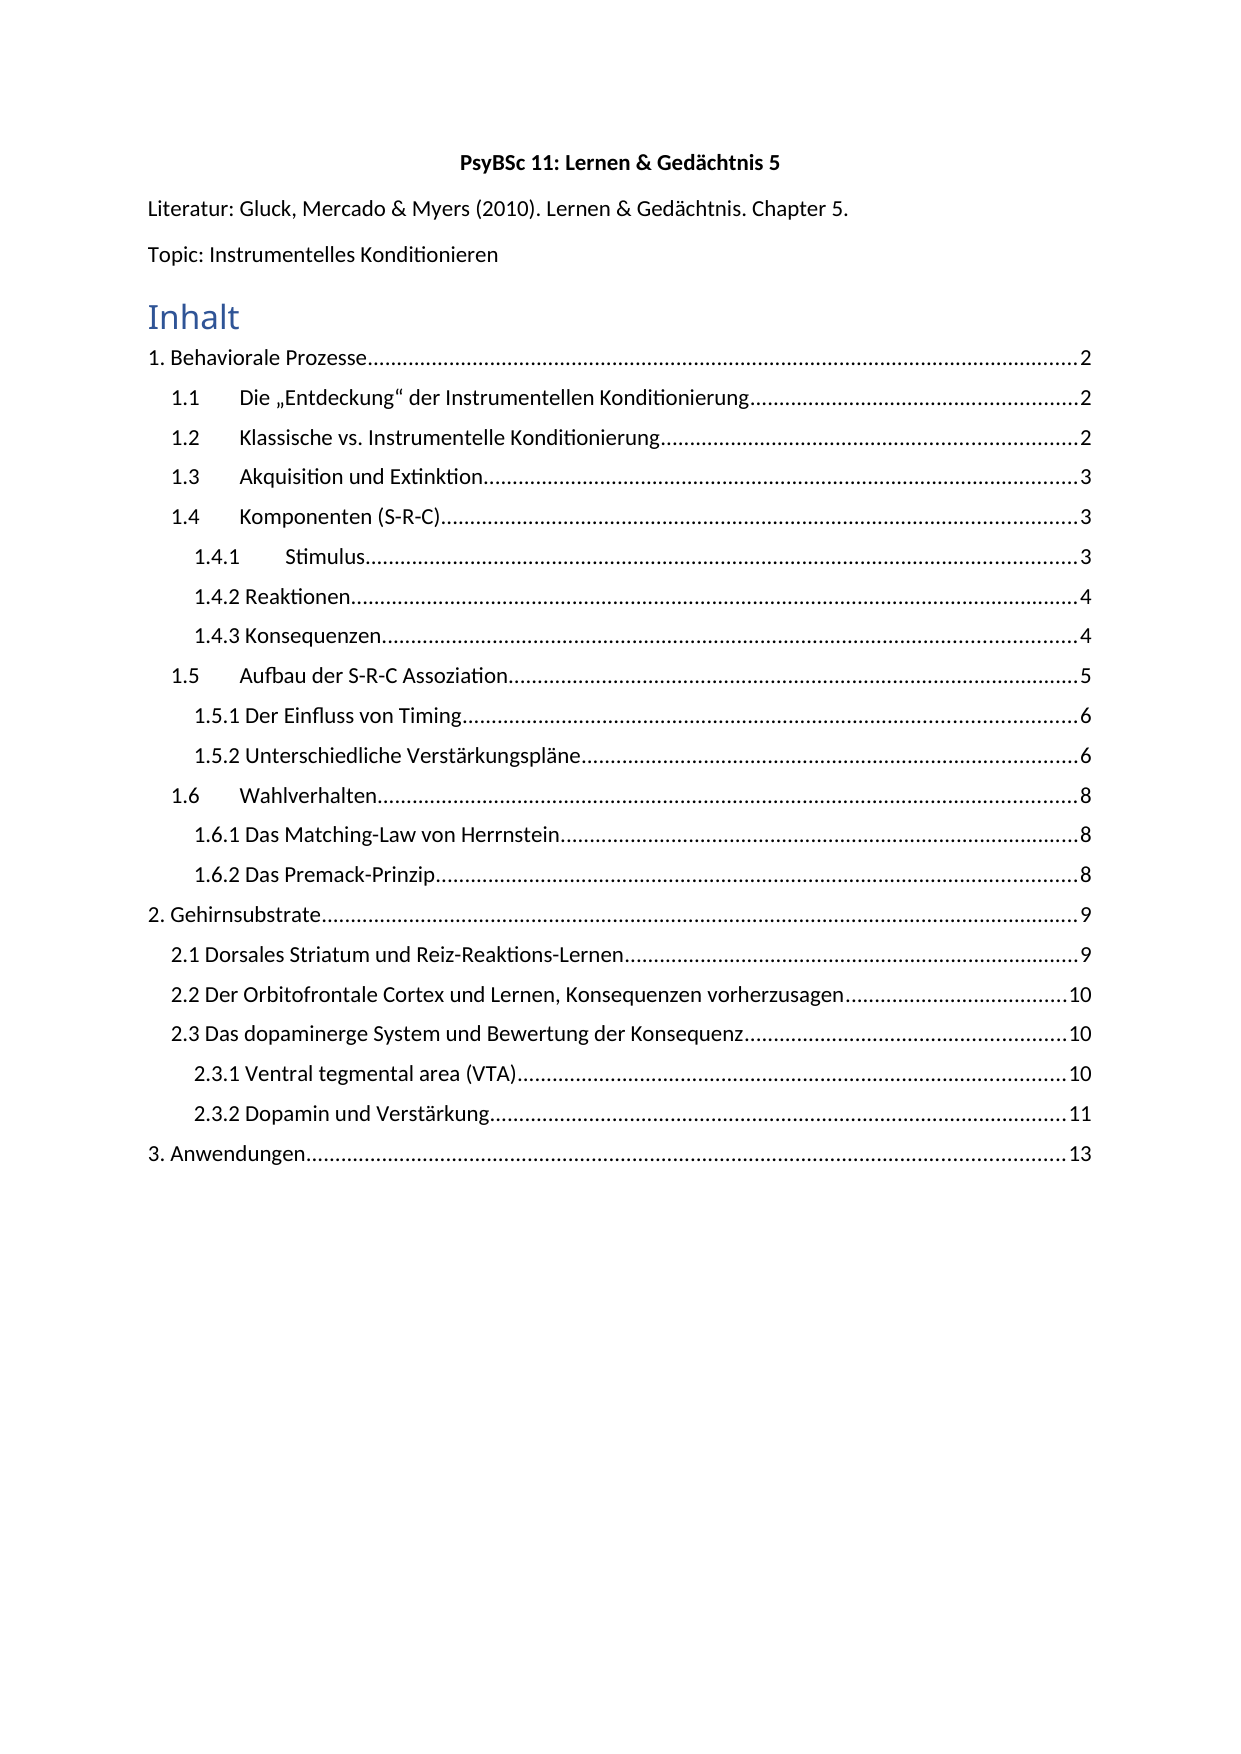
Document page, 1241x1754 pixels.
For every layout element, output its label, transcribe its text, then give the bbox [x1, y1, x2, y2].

text PsyBSc 11: Lernen & Gedächtnis 5 [148, 148, 1093, 176]
text Topic: Instrumentelles Konditionieren [148, 240, 1093, 268]
text Literatur: Gluck, Mercado & Myers (2010). Lernen & Gedächtnis. Chapter 5. [148, 194, 1093, 222]
